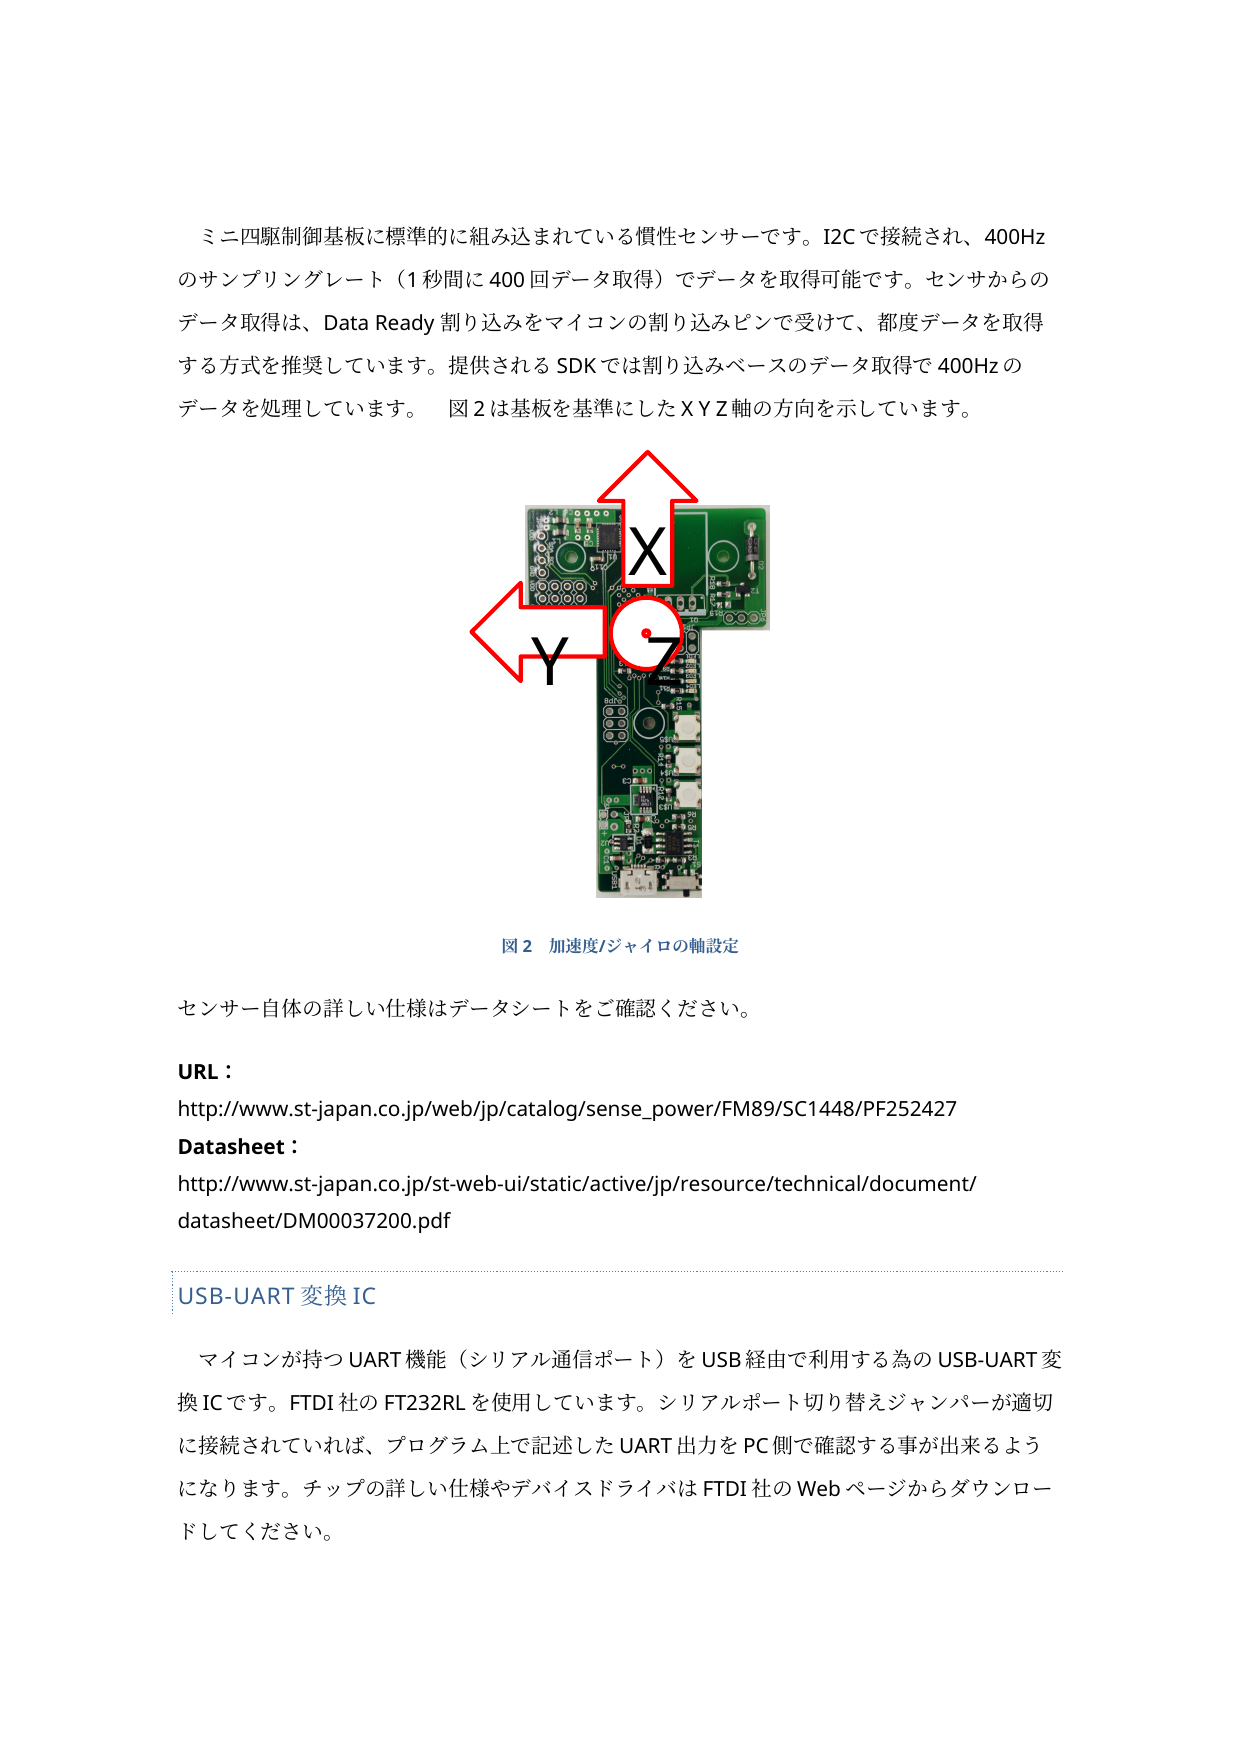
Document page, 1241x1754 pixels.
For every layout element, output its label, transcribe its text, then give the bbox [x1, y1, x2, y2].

text ミニ四駆制御基板に標準的に組み込まれている慣性センサーです。I2Cで接続され、400Hzのサンプリングレート（1秒間に400回データ取得）でデータを取得可能です。センサからのデータ取得は、Data Ready 割り込みをマイコンの割り込みピンで受けて、都度データを取得する方式を推奨しています。提供されるSDKでは割り込みベースのデータ取得で400Hzのデータを処理しています。 図2は基板を基準にしたX Y Z軸の方向を示しています。 [177, 217, 1063, 427]
text Datasheet： [177, 1127, 1063, 1164]
text http://www.st-japan.co.jp/st-web-ui/static/active/jp/resource/technical/document/datasheet/DM00037200.pdf [177, 1164, 1063, 1239]
text センサー自体の詳しい仕様はデータシートをご確認ください。 [177, 989, 1063, 1026]
text 図 2 加速度/ジャイロの軸設定 [177, 927, 1063, 964]
text http://www.st-japan.co.jp/web/jp/catalog/sense_power/FM89/SC1448/PF252427 [177, 1089, 1063, 1127]
picture [525, 505, 770, 898]
text マイコンが持つUART機能（シリアル通信ポート）をUSB経由で利用する為のUSB-UART変換ICです。FTDI社のFT232RLを使用しています。シリアルポート切り替えジャンパーが適切に接続されていれば、プログラム上で記述したUART出力をPC側で確認する事が出来るようになります。チップの詳しい仕様やデバイスドライバはFTDI社のWebページからダウンロードしてください。 [177, 1339, 1063, 1549]
text URL： [177, 1052, 1063, 1089]
subtitle USB-UART変換IC [171, 1271, 1063, 1314]
